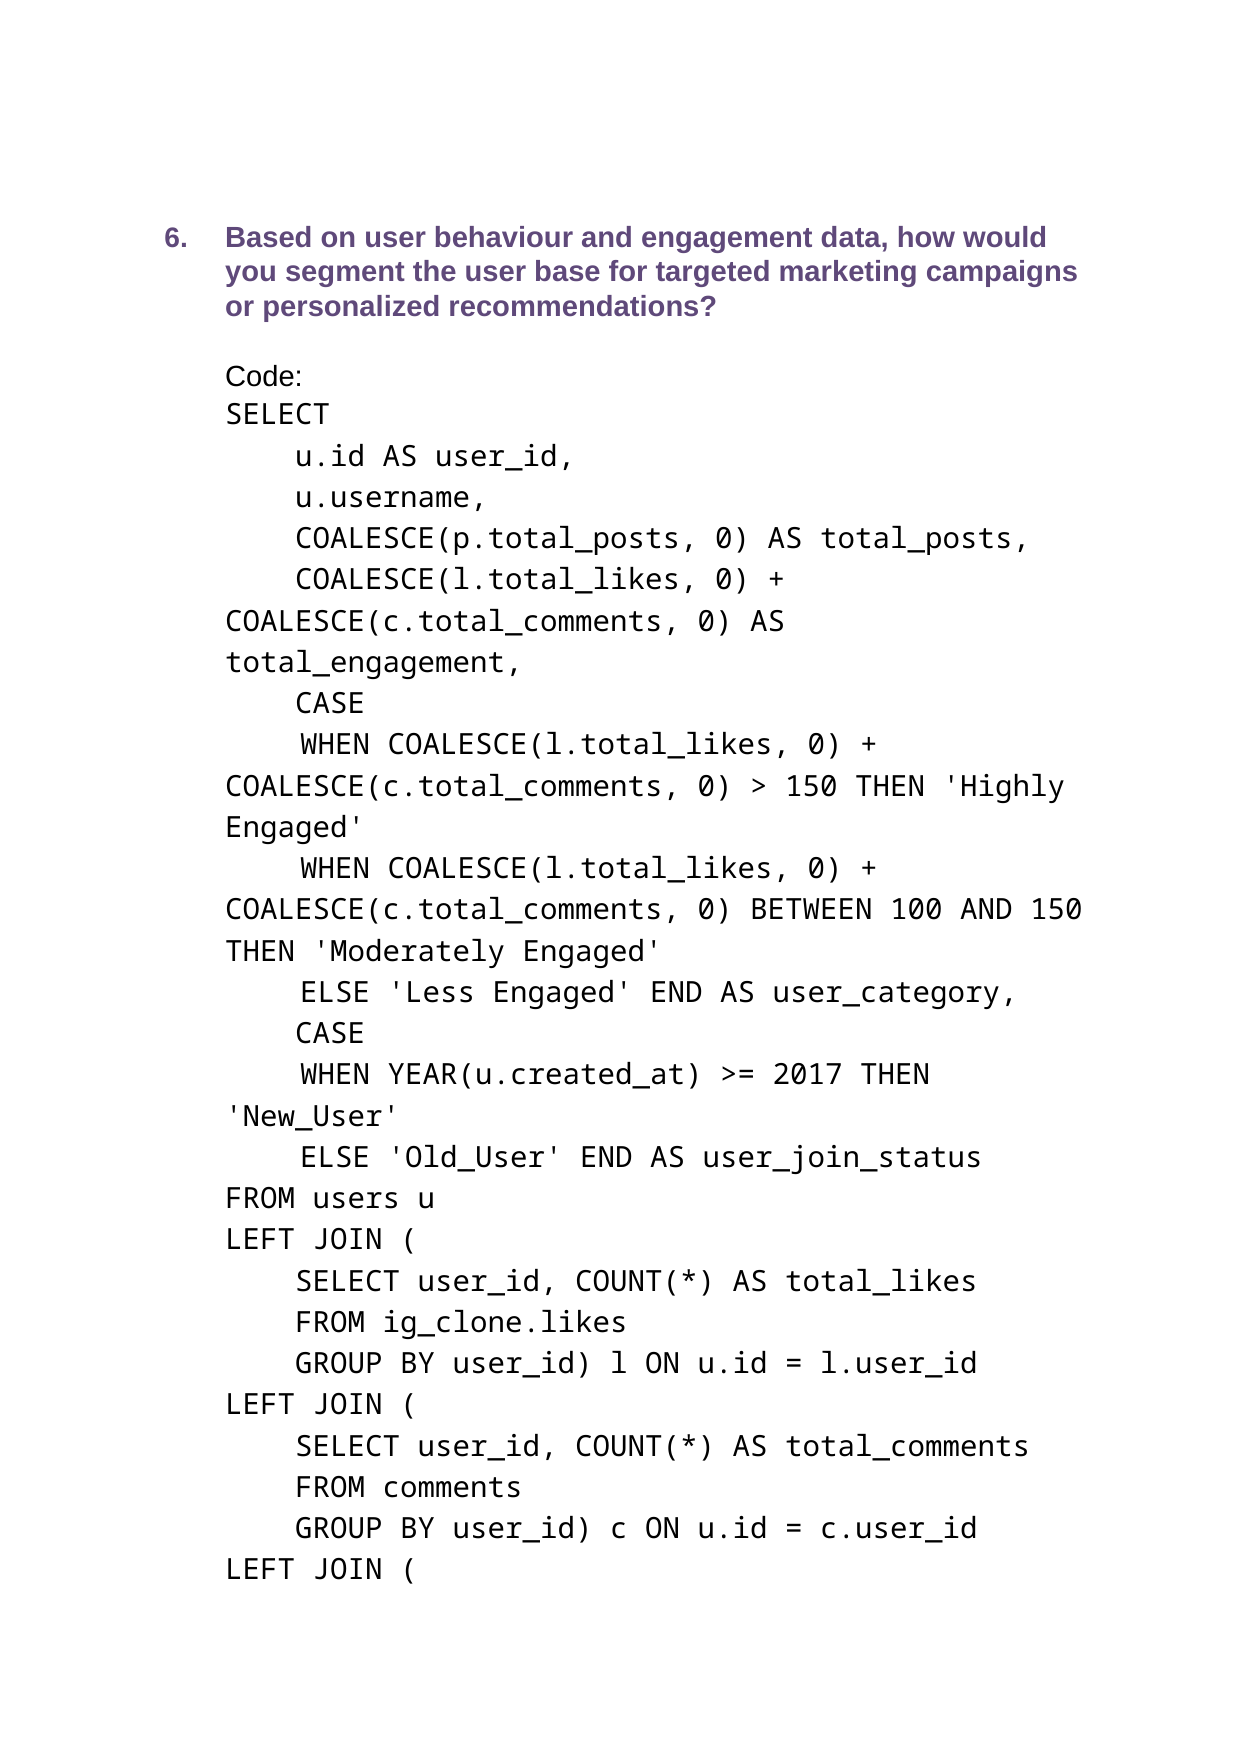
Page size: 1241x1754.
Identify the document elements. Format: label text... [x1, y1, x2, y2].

text Code: [225, 359, 1090, 392]
text GROUP BY user_id) c ON u.id = c.user_id [225, 1507, 1090, 1547]
text GROUP BY user_id) l ON u.id = l.user_id [225, 1342, 1090, 1382]
text WHEN COALESCE(l.total_likes, 0) + COALESCE(c.total_comments, 0) BETWEEN 100 AND 150 THEN 'Moderately Engaged' [225, 847, 1090, 969]
text SELECT [225, 393, 1090, 433]
text FROM users u [225, 1177, 1090, 1217]
text COALESCE(p.total_posts, 0) AS total_posts, [225, 517, 1090, 557]
text FROM ig_clone.likes [225, 1301, 1090, 1341]
list Based on user behaviour and engagement data, how would you segment the user base for targeted marketing campaigns or personalized recommendations? [187, 219, 1090, 323]
text ELSE 'Less Engaged' END AS user_category, [225, 971, 1090, 1011]
text CASE [225, 1012, 1090, 1052]
text COALESCE(l.total_likes, 0) + COALESCE(c.total_comments, 0) AS total_engagement, [225, 558, 1090, 681]
text LEFT JOIN ( [225, 1218, 1090, 1258]
text LEFT JOIN ( [225, 1548, 1090, 1588]
text SELECT user_id, COUNT(*) AS total_likes [225, 1260, 1090, 1299]
text LEFT JOIN ( [225, 1383, 1090, 1423]
text ELSE 'Old_User' END AS user_join_status [225, 1136, 1090, 1176]
text FROM comments [225, 1466, 1090, 1506]
text u.id AS user_id, [225, 435, 1090, 474]
text u.username, [225, 476, 1090, 516]
text WHEN COALESCE(l.total_likes, 0) + COALESCE(c.total_comments, 0) > 150 THEN 'Highly Engaged' [225, 723, 1090, 846]
text CASE [225, 682, 1090, 722]
text WHEN YEAR(u.created_at) >= 2017 THEN 'New_User' [225, 1053, 1090, 1134]
text SELECT user_id, COUNT(*) AS total_comments [225, 1425, 1090, 1464]
